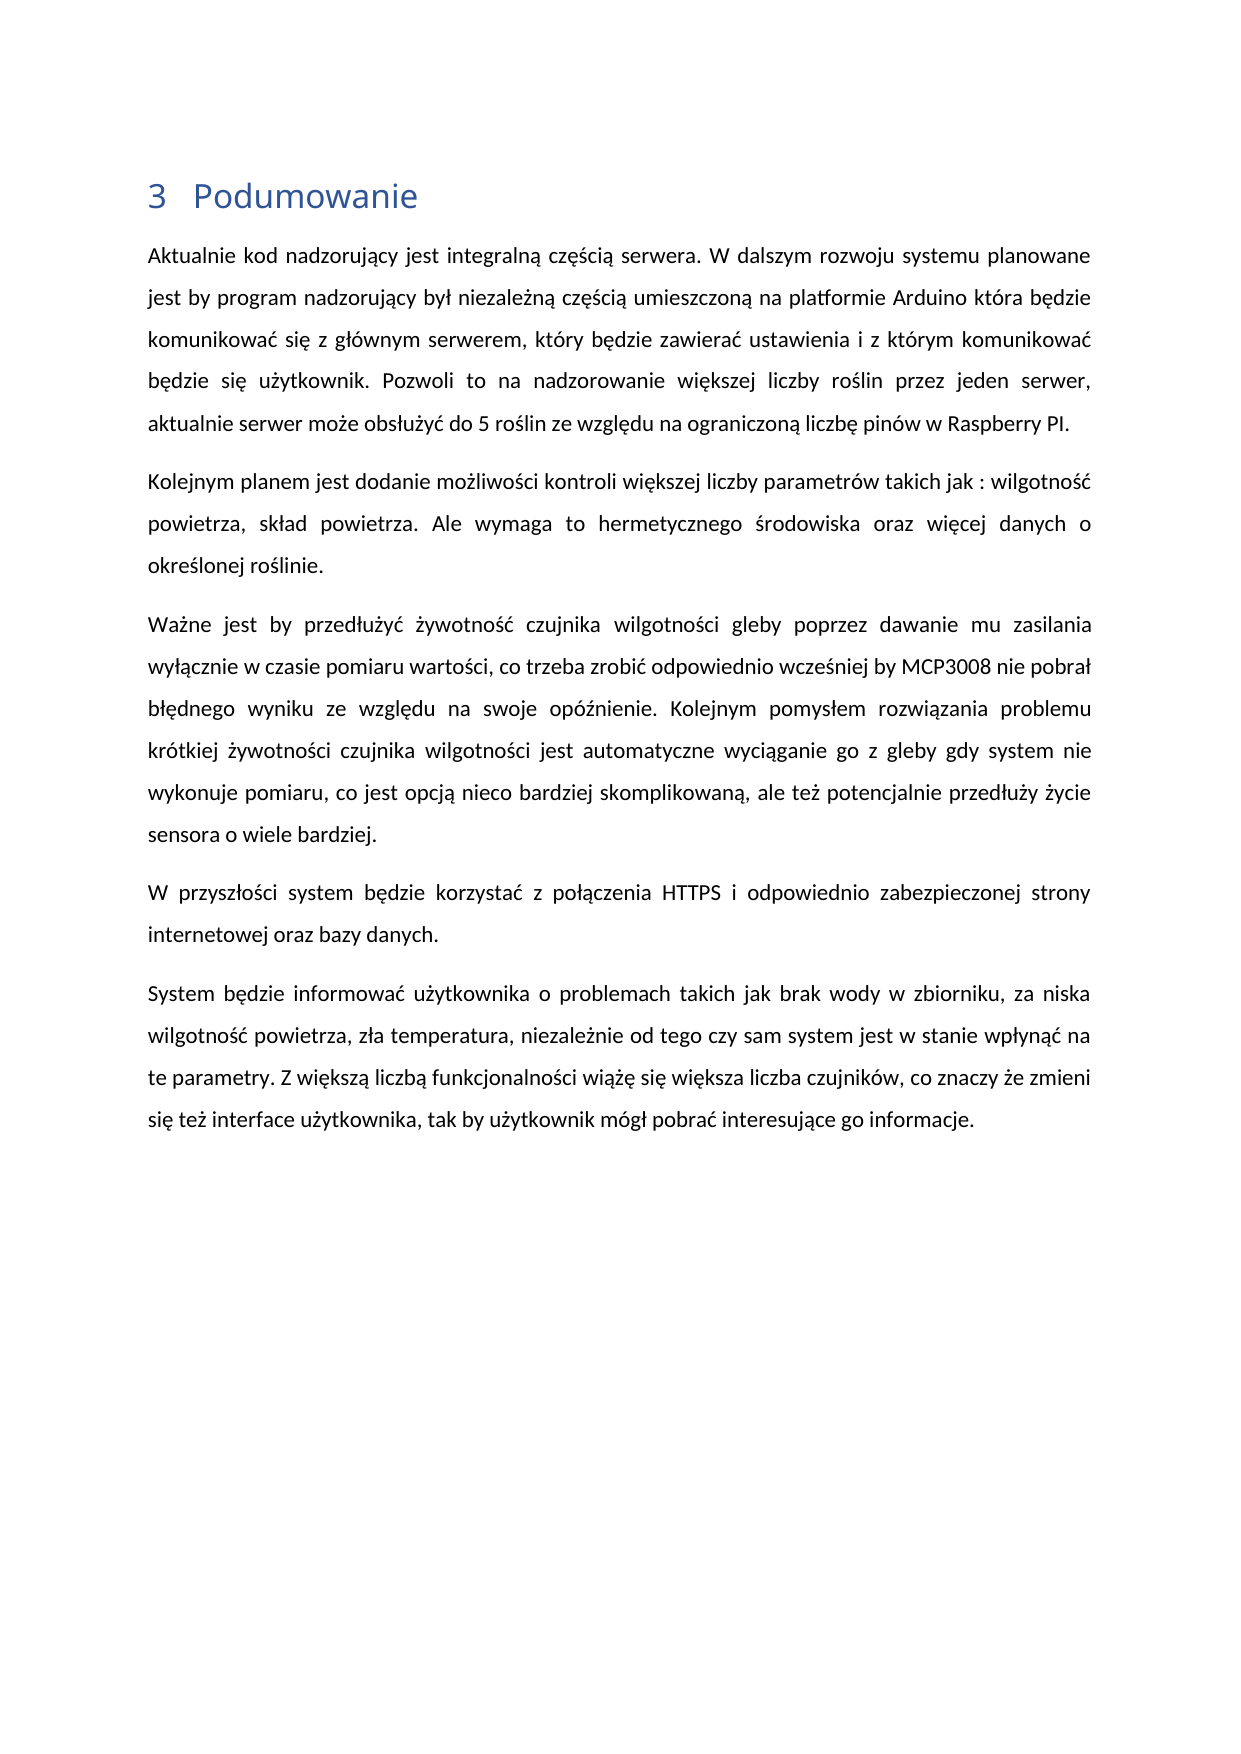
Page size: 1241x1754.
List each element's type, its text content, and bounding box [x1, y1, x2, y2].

text W przyszłości system będzie korzystać z połączenia HTTPS i odpowiednio zabezpieczonej strony internetowej oraz bazy danych. [148, 878, 1093, 948]
text Aktualnie kod nadzorujący jest integralną częścią serwera. W dalszym rozwoju systemu planowane jest by program nadzorujący był niezależną częścią umieszczoną na platformie Arduino która będzie komunikować się z głównym serwerem, który będzie zawierać ustawienia i z którym komunikować będzie się użytkownik. Pozwoli to na nadzorowanie większej liczby roślin przez jeden serwer, aktualnie serwer może obsłużyć do 5 roślin ze względu na ograniczoną liczbę pinów w Raspberry PI. [148, 241, 1093, 437]
subtitle Podumowanie [148, 173, 1093, 218]
text Kolejnym planem jest dodanie możliwości kontroli większej liczby parametrów takich jak : wilgotność powietrza, skład powietrza. Ale wymaga to hermetycznego środowiska oraz więcej danych o określonej roślinie. [148, 467, 1093, 579]
text Ważne jest by przedłużyć żywotność czujnika wilgotności gleby poprzez dawanie mu zasilania wyłącznie w czasie pomiaru wartości, co trzeba zrobić odpowiednio wcześniej by MCP3008 nie pobrał błędnego wyniku ze względu na swoje opóźnienie. Kolejnym pomysłem rozwiązania problemu krótkiej żywotności czujnika wilgotności jest automatyczne wyciąganie go z gleby gdy system nie wykonuje pomiaru, co jest opcją nieco bardziej skomplikowaną, ale też potencjalnie przedłuży życie sensora o wiele bardziej. [148, 610, 1093, 848]
text System będzie informować użytkownika o problemach takich jak brak wody w zbiorniku, za niska wilgotność powietrza, zła temperatura, niezależnie od tego czy sam system jest w stanie wpłynąć na te parametry. Z większą liczbą funkcjonalności wiążę się większa liczba czujników, co znaczy że zmieni się też interface użytkownika, tak by użytkownik mógł pobrać interesujące go informacje. [148, 979, 1093, 1133]
